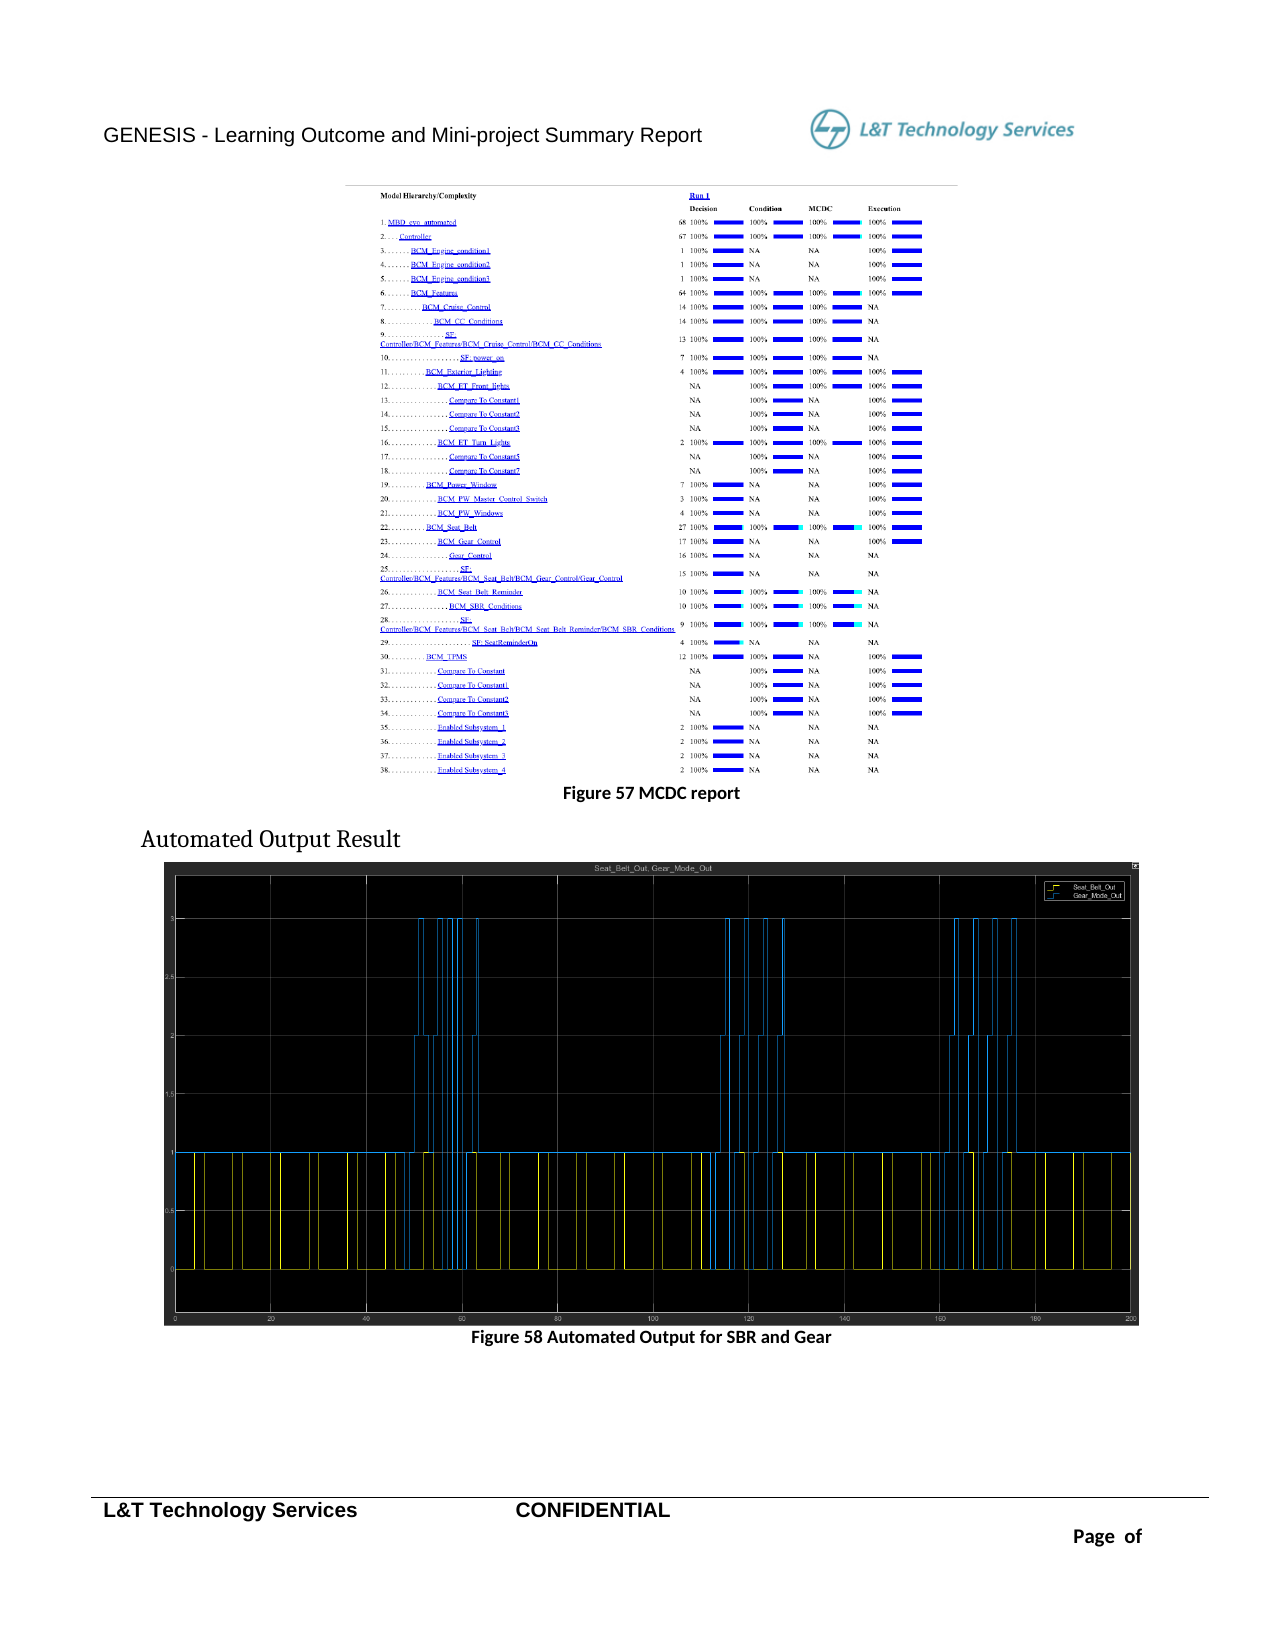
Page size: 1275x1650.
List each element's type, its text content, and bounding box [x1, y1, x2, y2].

subtitle Automated Output Result [141, 825, 1162, 853]
picture [164, 861, 1139, 1326]
picture [808, 98, 1075, 162]
picture [345, 185, 958, 781]
